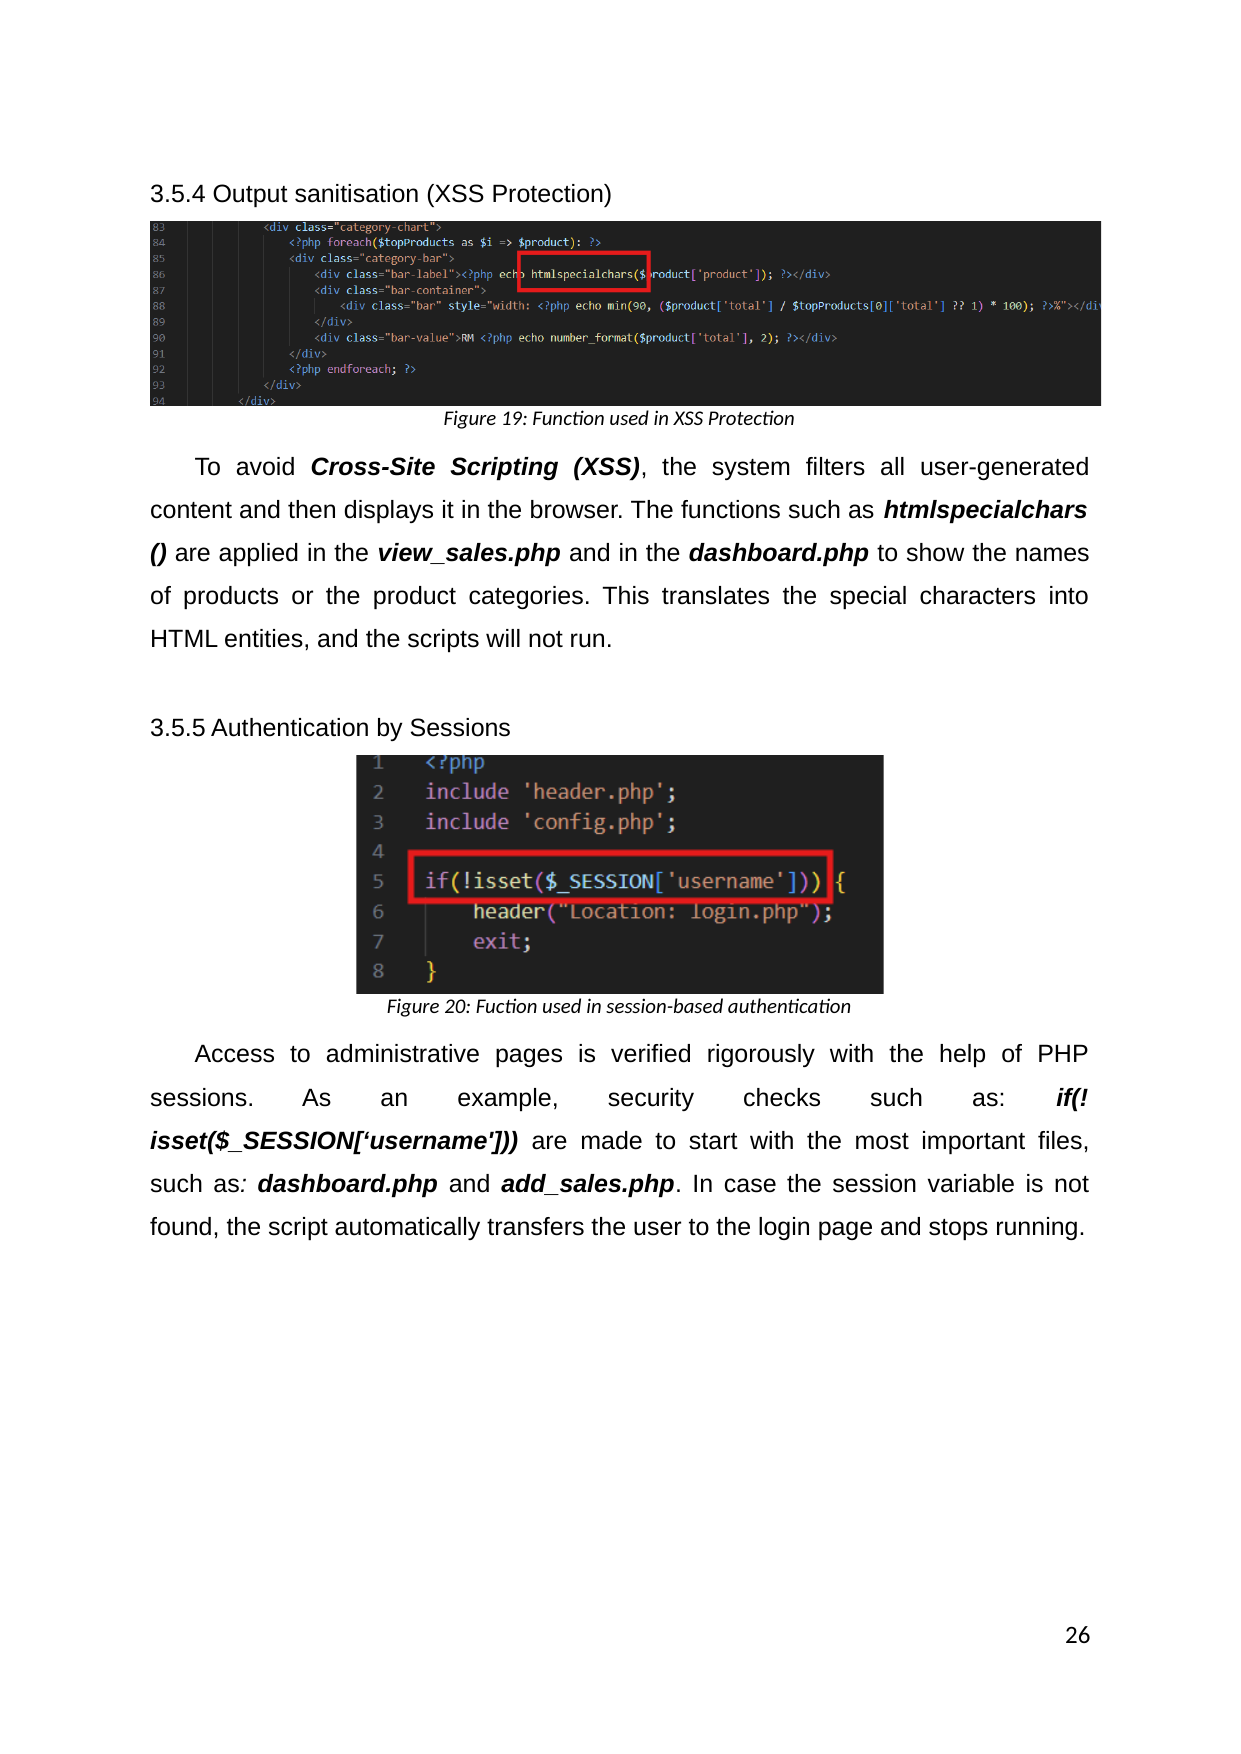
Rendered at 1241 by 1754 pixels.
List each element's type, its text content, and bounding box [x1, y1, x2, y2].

text Access to administrative pages is verified rigorously with the help of PHP sessions. As an example, security checks such as: if(!isset($_SESSION[‘username'])) are made to start with the most important files, such as: dashboard.php and add_sales.php. In case the session variable is not found, the script automatically transfers the user to the login page and stops running. [150, 1039, 1090, 1241]
text Figure 19: Function used in XSS Protection [150, 406, 1090, 431]
picture [356, 755, 884, 994]
subtitle 3.5.5 Authentication by Sessions [150, 712, 1090, 741]
picture [150, 221, 1102, 406]
subtitle 3.5.4 Output sanitisation (XSS Protection) [150, 179, 1090, 207]
text Figure 20: Fuction used in session-based authentication [150, 993, 1090, 1018]
text To avoid Cross-Site Scripting (XSS), the system filters all user-generated content and then displays it in the browser. The functions such as htmlspecialchars () are applied in the view_sales.php and in the dashboard.php to show the names of products or the product categories. This translates the special characters into HTML entities, and the scripts will not run. [150, 451, 1090, 653]
